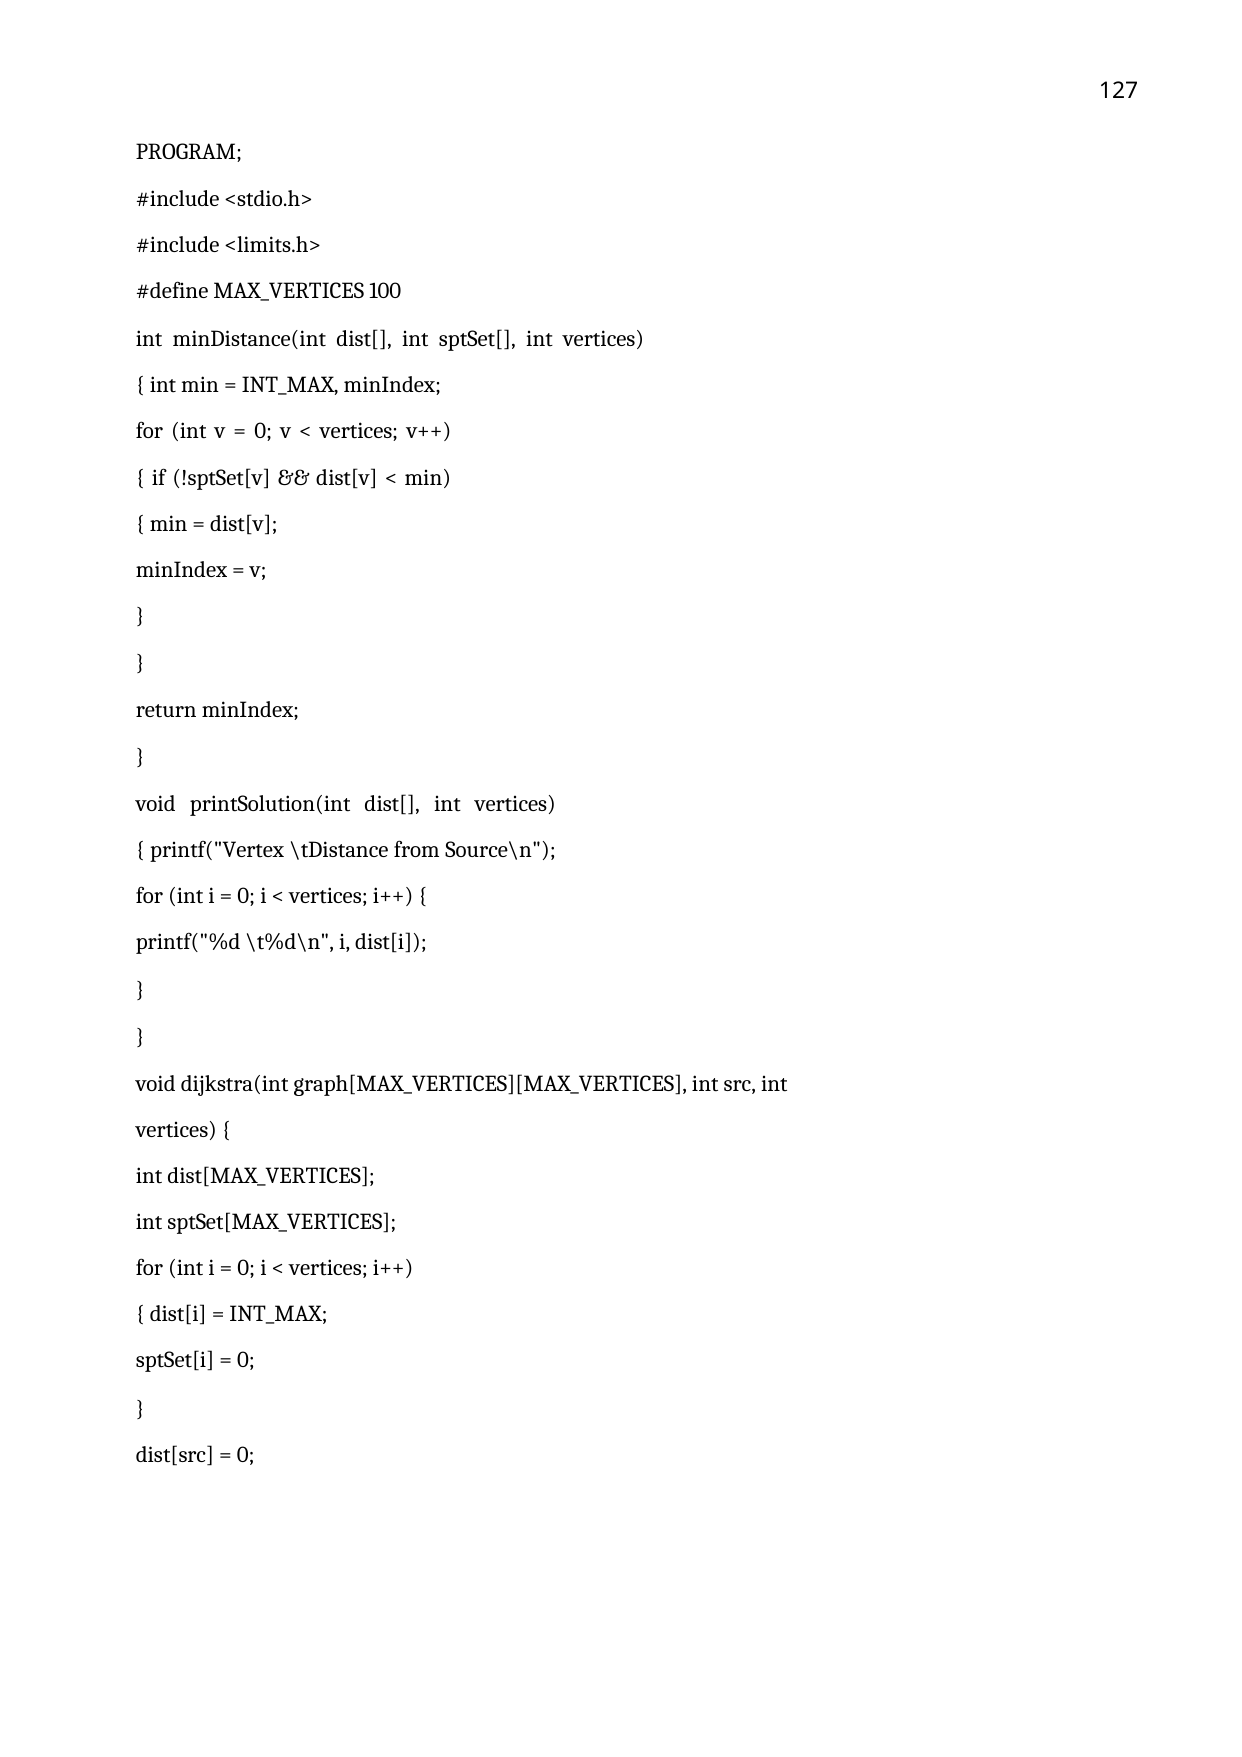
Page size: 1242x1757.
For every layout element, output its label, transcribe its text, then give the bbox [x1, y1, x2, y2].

text } [136, 1024, 1162, 1050]
text return minIndex; [136, 697, 1162, 723]
text } [136, 650, 1162, 676]
text #define MAX_VERTICES 100 [136, 278, 1162, 304]
text } [136, 1396, 1162, 1422]
text void printSolution(int dist[], int vertices) { printf("Vertex \tDistance from Source\n"); for (int i = 0; i < vertices; i++) { [136, 791, 556, 909]
text } [136, 743, 1162, 770]
text #include <stdio.h> #include <limits.h> [136, 186, 400, 258]
text PROGRAM; [136, 139, 1162, 165]
text dist[src] = 0; [136, 1442, 1162, 1469]
text printf("%d \t%d\n", i, dist[i]); [136, 929, 1162, 955]
text } [136, 603, 1162, 630]
text } [136, 977, 1162, 1003]
text void dijkstra(int graph[MAX_VERTICES][MAX_VERTICES], int src, int vertices) { [136, 1071, 807, 1143]
text for (int v = 0; v < vertices; v++) { if (!sptSet[v] && dist[v] < min) { min = dist[v]; [136, 418, 452, 537]
text int dist[MAX_VERTICES]; int sptSet[MAX_VERTICES]; [136, 1163, 406, 1235]
text int minDistance(int dist[], int sptSet[], int vertices) { int min = INT_MAX, minIndex; [136, 326, 645, 399]
text for (int i = 0; i < vertices; i++) { dist[i] = INT_MAX; [136, 1255, 437, 1327]
text minIndex = v; [136, 557, 1162, 583]
text sptSet[i] = 0; [136, 1347, 1162, 1373]
